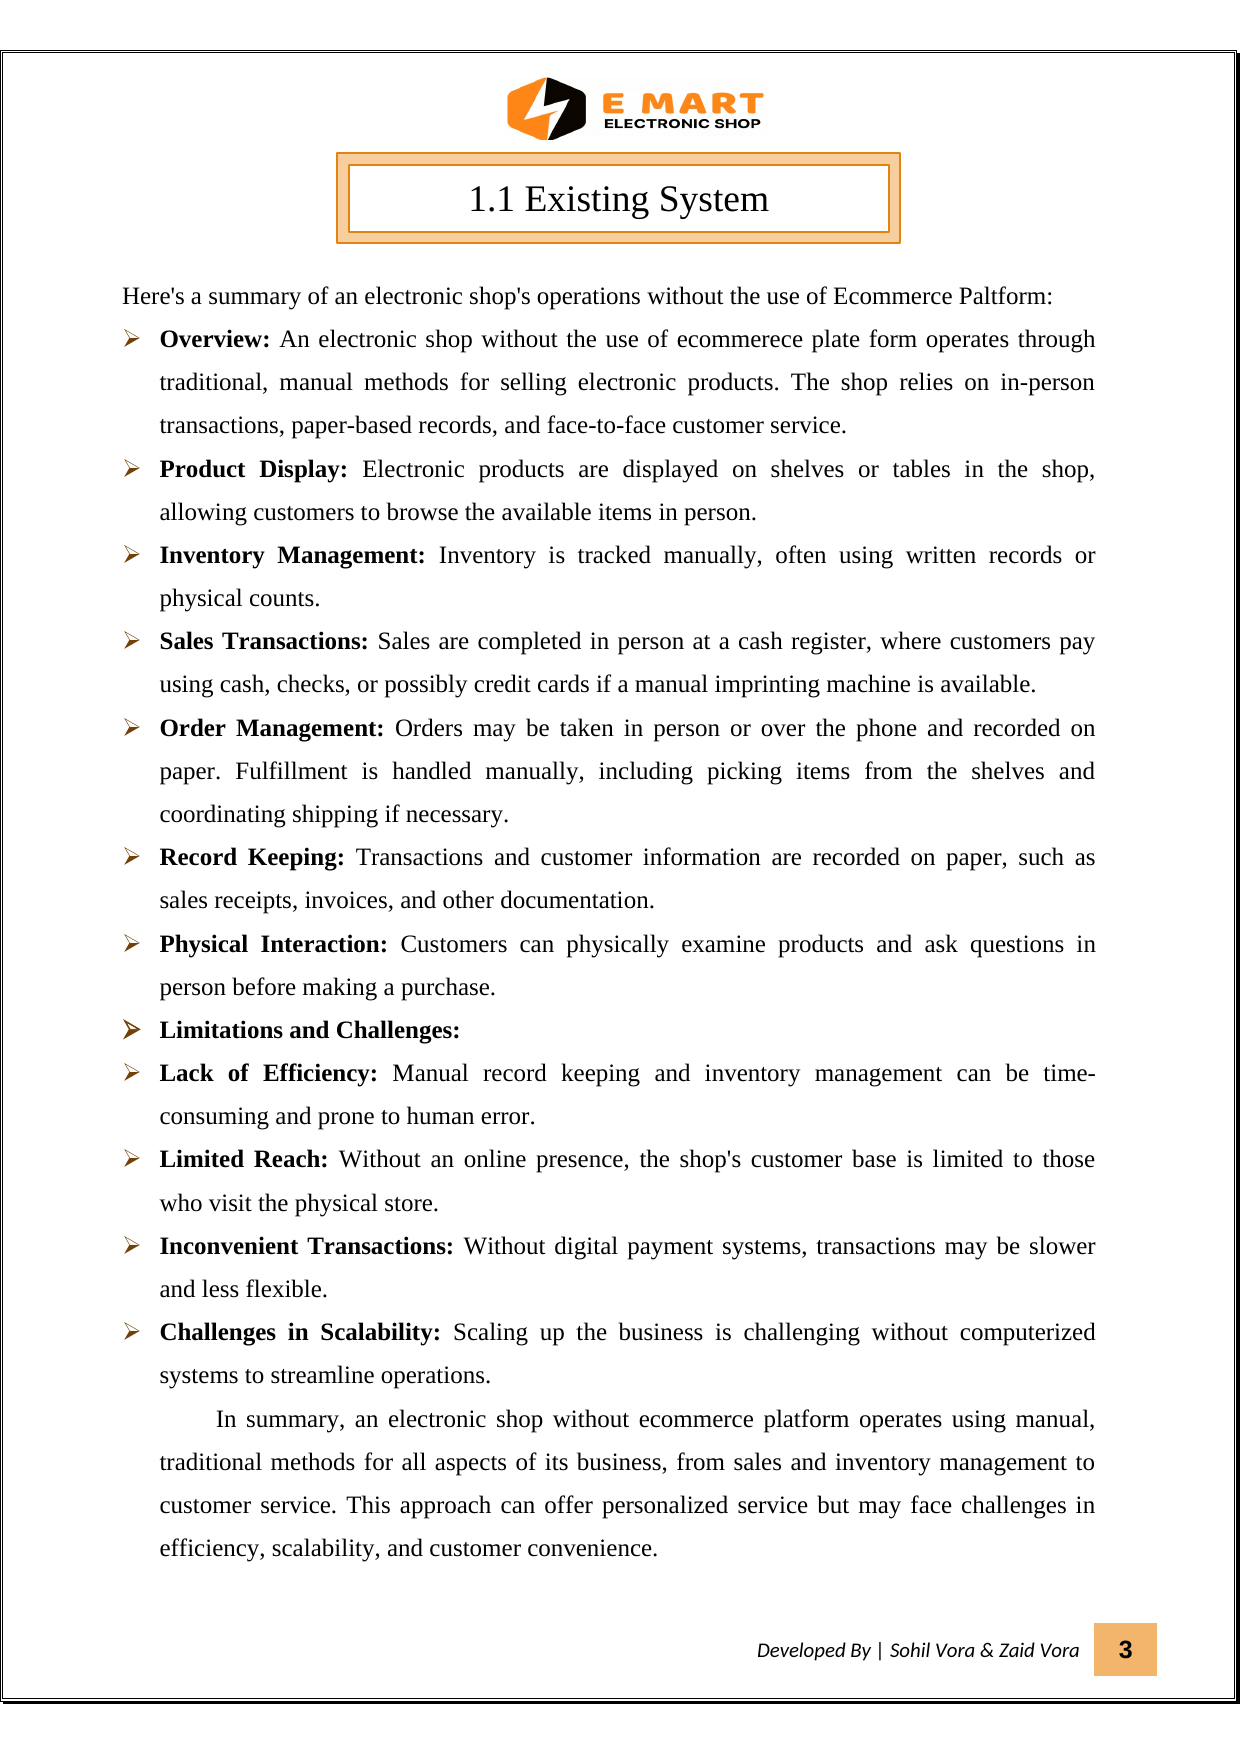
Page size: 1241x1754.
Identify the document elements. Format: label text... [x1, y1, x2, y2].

list Order Management: Orders may be taken in person or over the phone and recorded on paper. Fulfillment is handled manually, including picking items from the shelves and coordinating shipping if necessary. [122, 713, 1096, 828]
list Limited Reach: Without an online presence, the shop's customer base is limited to those who visit the physical store. [122, 1144, 1096, 1216]
picture [504, 76, 767, 139]
text In summary, an electronic shop without ecommerce platform operates using manual, traditional methods for all aspects of its business, from sales and inventory management to customer service. This approach can offer personalized service but may face challenges in efficiency, scalability, and customer convenience. [159, 1404, 1096, 1562]
list Inconvenient Transactions: Without digital payment systems, transactions may be slower and less flexible. [122, 1231, 1096, 1303]
list Sales Transactions: Sales are completed in person at a cash register, where customers pay using cash, checks, or possibly credit cards if a manual imprinting machine is available. [122, 626, 1096, 698]
list Challenges in Scalability: Scaling up the business is challenging without computerized systems to streamline operations. [122, 1317, 1096, 1389]
list Overview: An electronic shop without the use of ecommerece plate form operates through traditional, manual methods for selling electronic products. The shop relies on in-person transactions, paper-based records, and face-to-face customer service. [122, 324, 1096, 439]
list Lack of Efficiency: Manual record keeping and inventory management can be time-consuming and prone to human error. [122, 1058, 1096, 1130]
text Here's a summary of an electronic shop's operations without the use of Ecommerce Paltform: [47, 281, 1096, 310]
list Limitations and Challenges: [122, 1015, 1096, 1044]
list Physical Interaction: Customers can physically examine products and ask questions in person before making a purchase. [122, 929, 1096, 1001]
list Inventory Management: Inventory is tracked manually, often using written records or physical counts. [122, 540, 1096, 612]
list Product Display: Electronic products are displayed on shelves or tables in the shop, allowing customers to browse the available items in person. [122, 454, 1096, 526]
list Record Keeping: Transactions and customer information are recorded on paper, such as sales receipts, invoices, and other documentation. [122, 842, 1096, 914]
